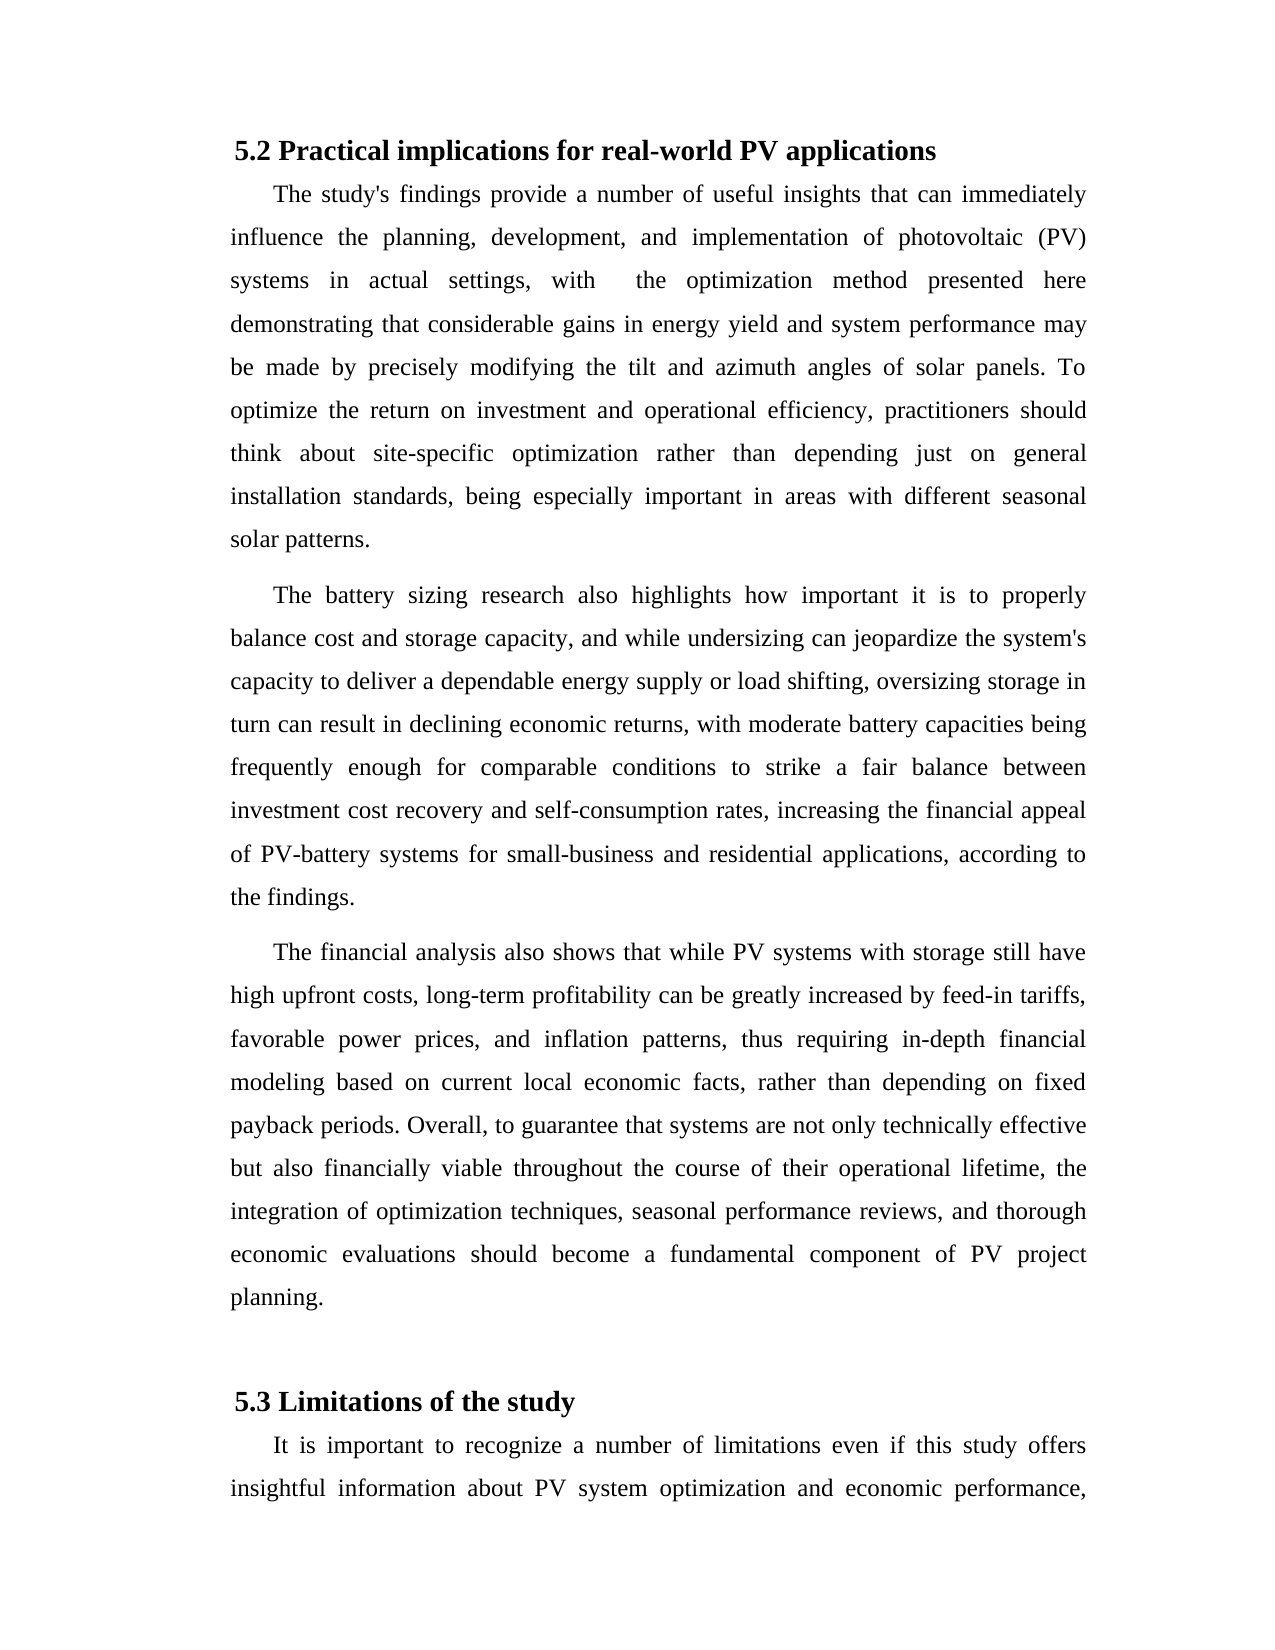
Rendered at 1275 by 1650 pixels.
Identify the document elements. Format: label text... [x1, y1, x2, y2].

subtitle 5.2 Practical implications for real-world PV applications [234, 133, 1087, 167]
subtitle 5.3 Limitations of the study [234, 1384, 1087, 1418]
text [230, 1430, 1087, 1502]
text The battery sizing research also highlights how important it is to properly balance cost and storage capacity, and while undersizing can jeopardize the system's capacity to deliver a dependable energy supply or load shifting, oversizing storage in turn can result in declining economic returns, with moderate battery capacities being frequently enough for comparable conditions to strike a fair balance between investment cost recovery and self-consumption rates, increasing the financial appeal of PV-battery systems for small-business and residential applications, according to the findings. [230, 580, 1087, 911]
text The study's findings provide a number of useful insights that can immediately influence the planning, development, and implementation of photovoltaic (PV) systems in actual settings, with the optimization method presented here demonstrating that considerable gains in energy yield and system performance may be made by precisely modifying the tilt and azimuth angles of solar panels. To optimize the return on investment and operational efficiency, practitioners should think about site-specific optimization rather than depending just on general installation standards, being especially important in areas with different seasonal solar patterns. [230, 179, 1087, 553]
text The financial analysis also shows that while PV systems with storage still have high upfront costs, long-term profitability can be greatly increased by feed-in tariffs, favorable power prices, and inflation patterns, thus requiring in-depth financial modeling based on current local economic facts, rather than depending on fixed payback periods. Overall, to guarantee that systems are not only technically effective but also financially viable throughout the course of their operational lifetime, the integration of optimization techniques, seasonal performance reviews, and thorough economic evaluations should become a fundamental component of PV project planning. [230, 937, 1087, 1311]
